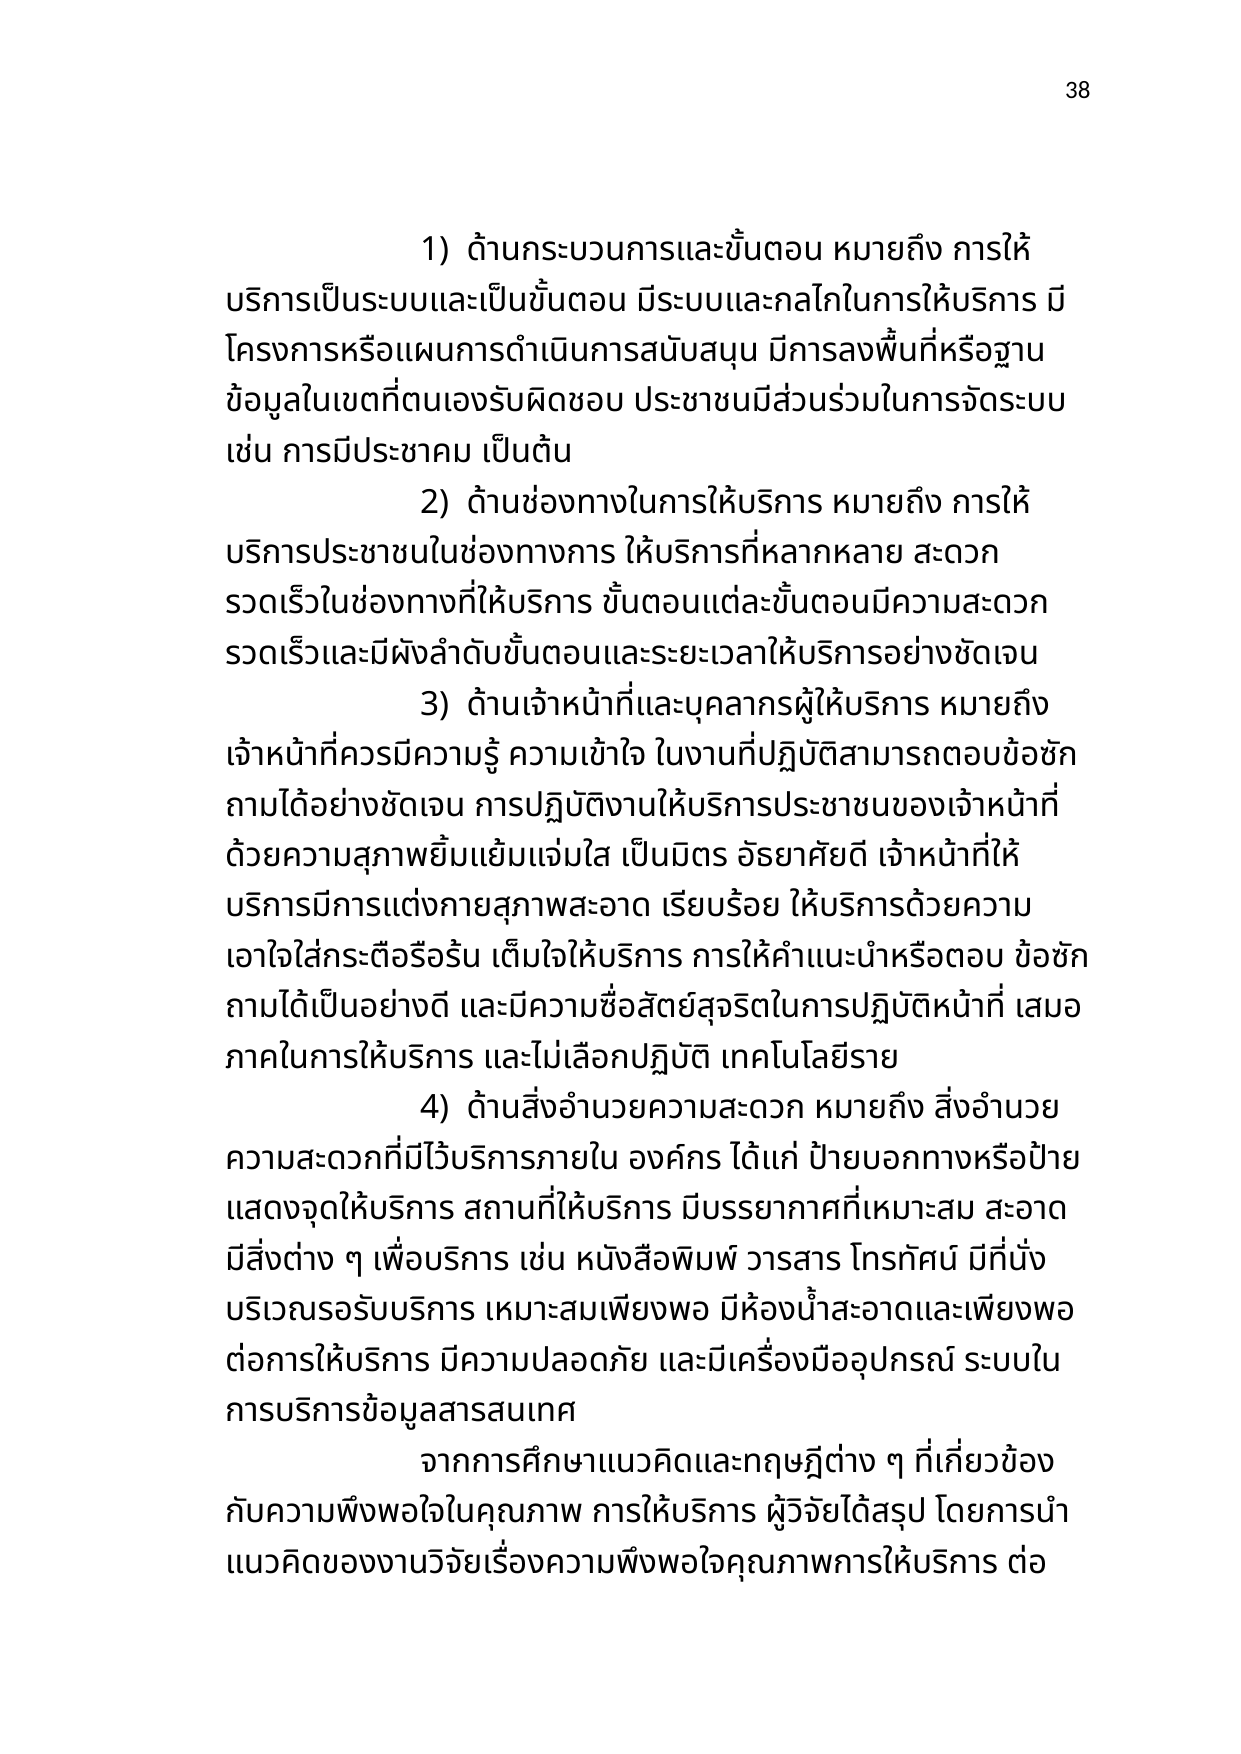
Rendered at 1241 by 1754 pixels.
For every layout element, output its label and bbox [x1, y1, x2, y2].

text [225, 225, 1090, 1588]
